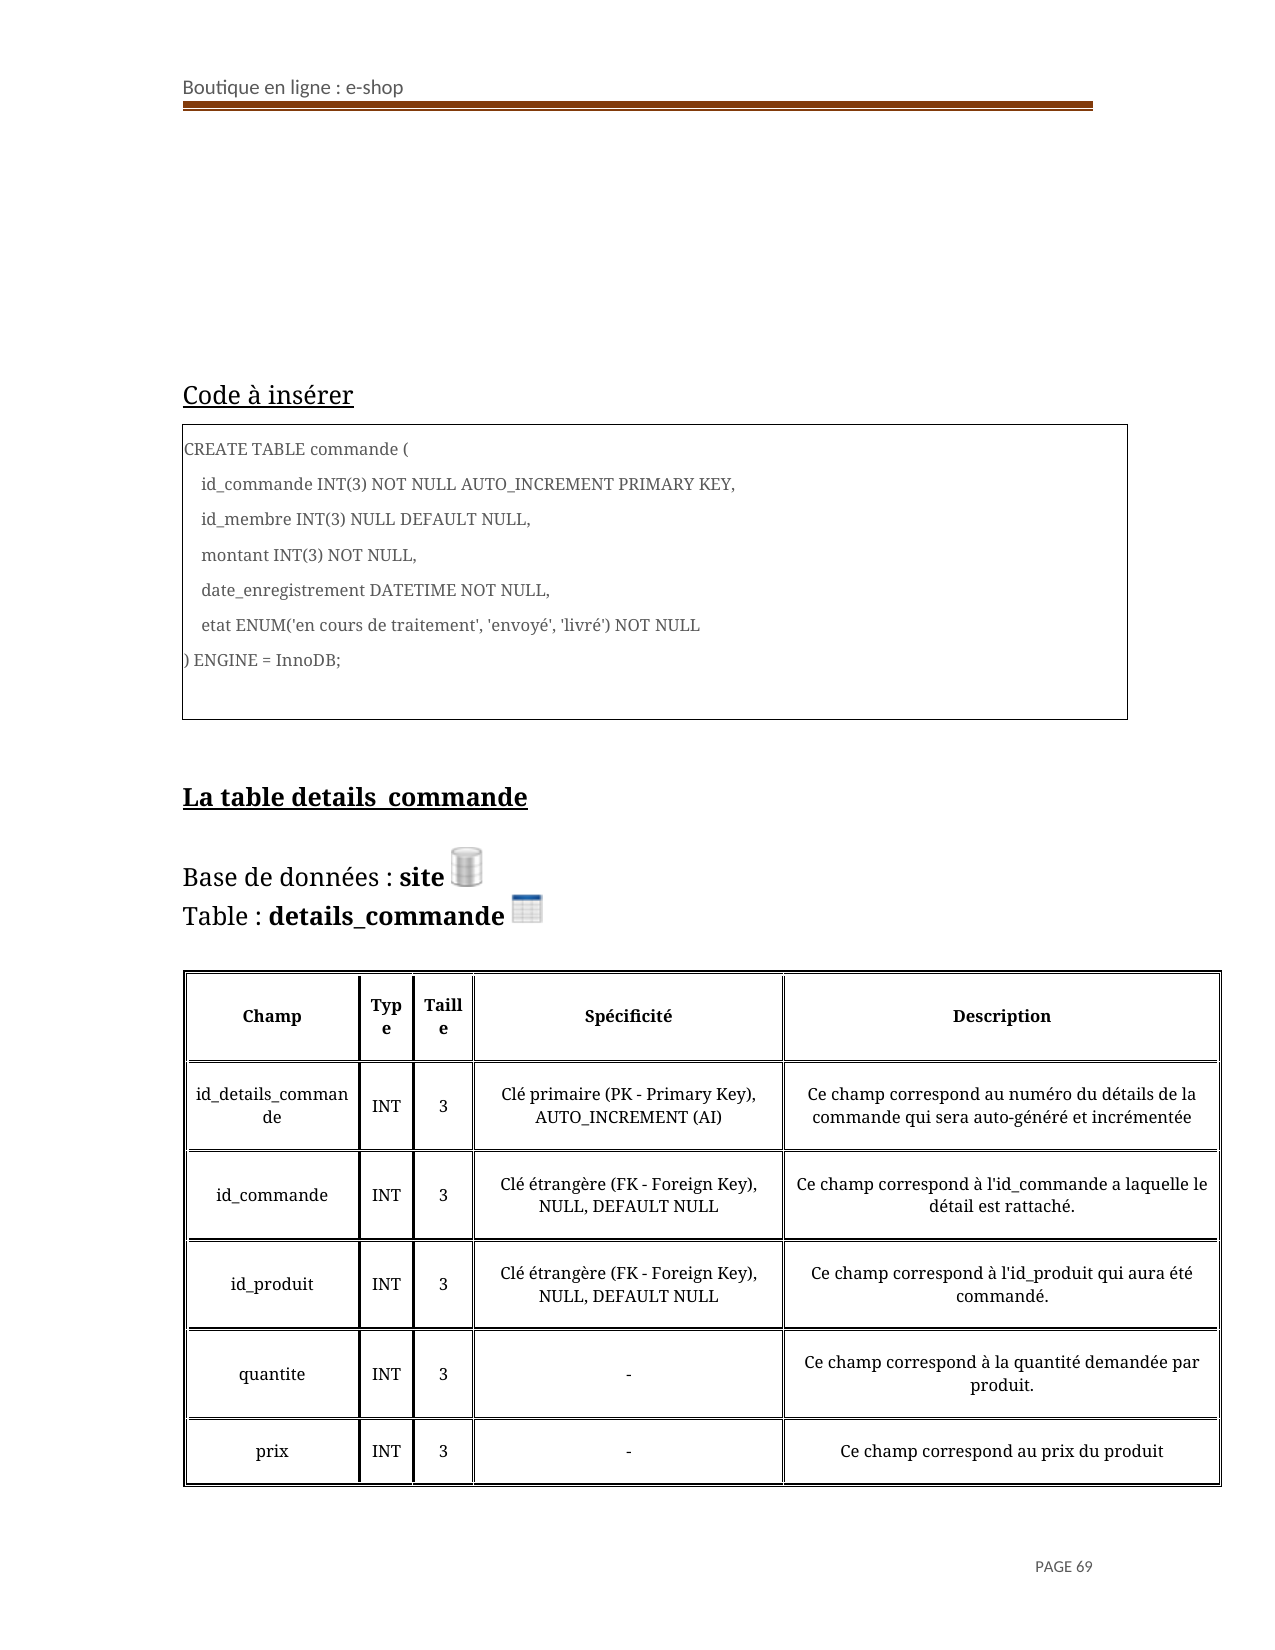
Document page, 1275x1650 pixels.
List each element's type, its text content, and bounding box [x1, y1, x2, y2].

table_cell id_commande [185, 1149, 359, 1238]
table_cell Ce champ correspond à l'id_produit qui aura été commandé. [785, 1238, 1219, 1327]
table_cell Ce champ correspond au numéro du détails de la commande qui sera auto-généré et incrémentée [785, 1060, 1219, 1149]
table_cell Ce champ correspond à la quantité demandée par produit. [785, 1327, 1219, 1417]
table_cell id_produit [187, 1238, 358, 1327]
text La table details_commande Base de données : site Table : details_commande [182, 779, 1093, 958]
table_cell - [475, 1331, 782, 1417]
table_cell 3 [415, 1331, 472, 1417]
table_cell - [474, 1420, 784, 1483]
table_header Taille [413, 974, 473, 1059]
table_cell 3 [415, 1152, 472, 1238]
table_header Spécificité [474, 974, 784, 1059]
table_cell Clé étrangère (FK - Foreign Key), NULL, DEFAULT NULL [475, 1152, 782, 1238]
table_cell Ce champ correspond à l'id_commande a laquelle le détail est rattaché. [784, 1149, 1220, 1238]
table_cell 3 [415, 1063, 472, 1149]
table_header Type [359, 972, 413, 1059]
table_cell Clé primaire (PK - Primary Key), AUTO_INCREMENT (AI) [475, 1063, 782, 1149]
picture [451, 847, 483, 887]
table_cell 3 [413, 1420, 473, 1483]
text Code à insérer [182, 377, 1093, 411]
table_cell INT [361, 1063, 412, 1149]
table_cell Ce champ correspond au prix du produit [784, 1417, 1220, 1483]
table_cell 3 [415, 1242, 472, 1327]
table_cell INT [361, 1242, 412, 1327]
table_header CREATE TABLE commande ( id_commande INT(3) NOT NULL AUTO_INCREMENT PRIMARY KEY, id_membre INT(3) NULL DEFAULT NULL, montant INT(3) NOT NULL, date_enregistrement DATETIME NOT NULL, etat ENUM('en cours de traitement', 'envoyé', 'livré') NOT NULL ) ENGINE = InnoDB; [183, 425, 1127, 719]
table_cell prix [185, 1417, 359, 1483]
table_cell id_details_commande [187, 1060, 358, 1149]
picture [511, 893, 543, 925]
table_cell INT [359, 1420, 413, 1483]
table_cell INT [361, 1152, 412, 1238]
table_cell INT [361, 1331, 412, 1417]
table_cell quantite [187, 1327, 358, 1417]
table_header Champ [187, 974, 359, 1059]
table_header Description [784, 974, 1219, 1059]
table_cell Clé étrangère (FK - Foreign Key), NULL, DEFAULT NULL [475, 1242, 782, 1327]
